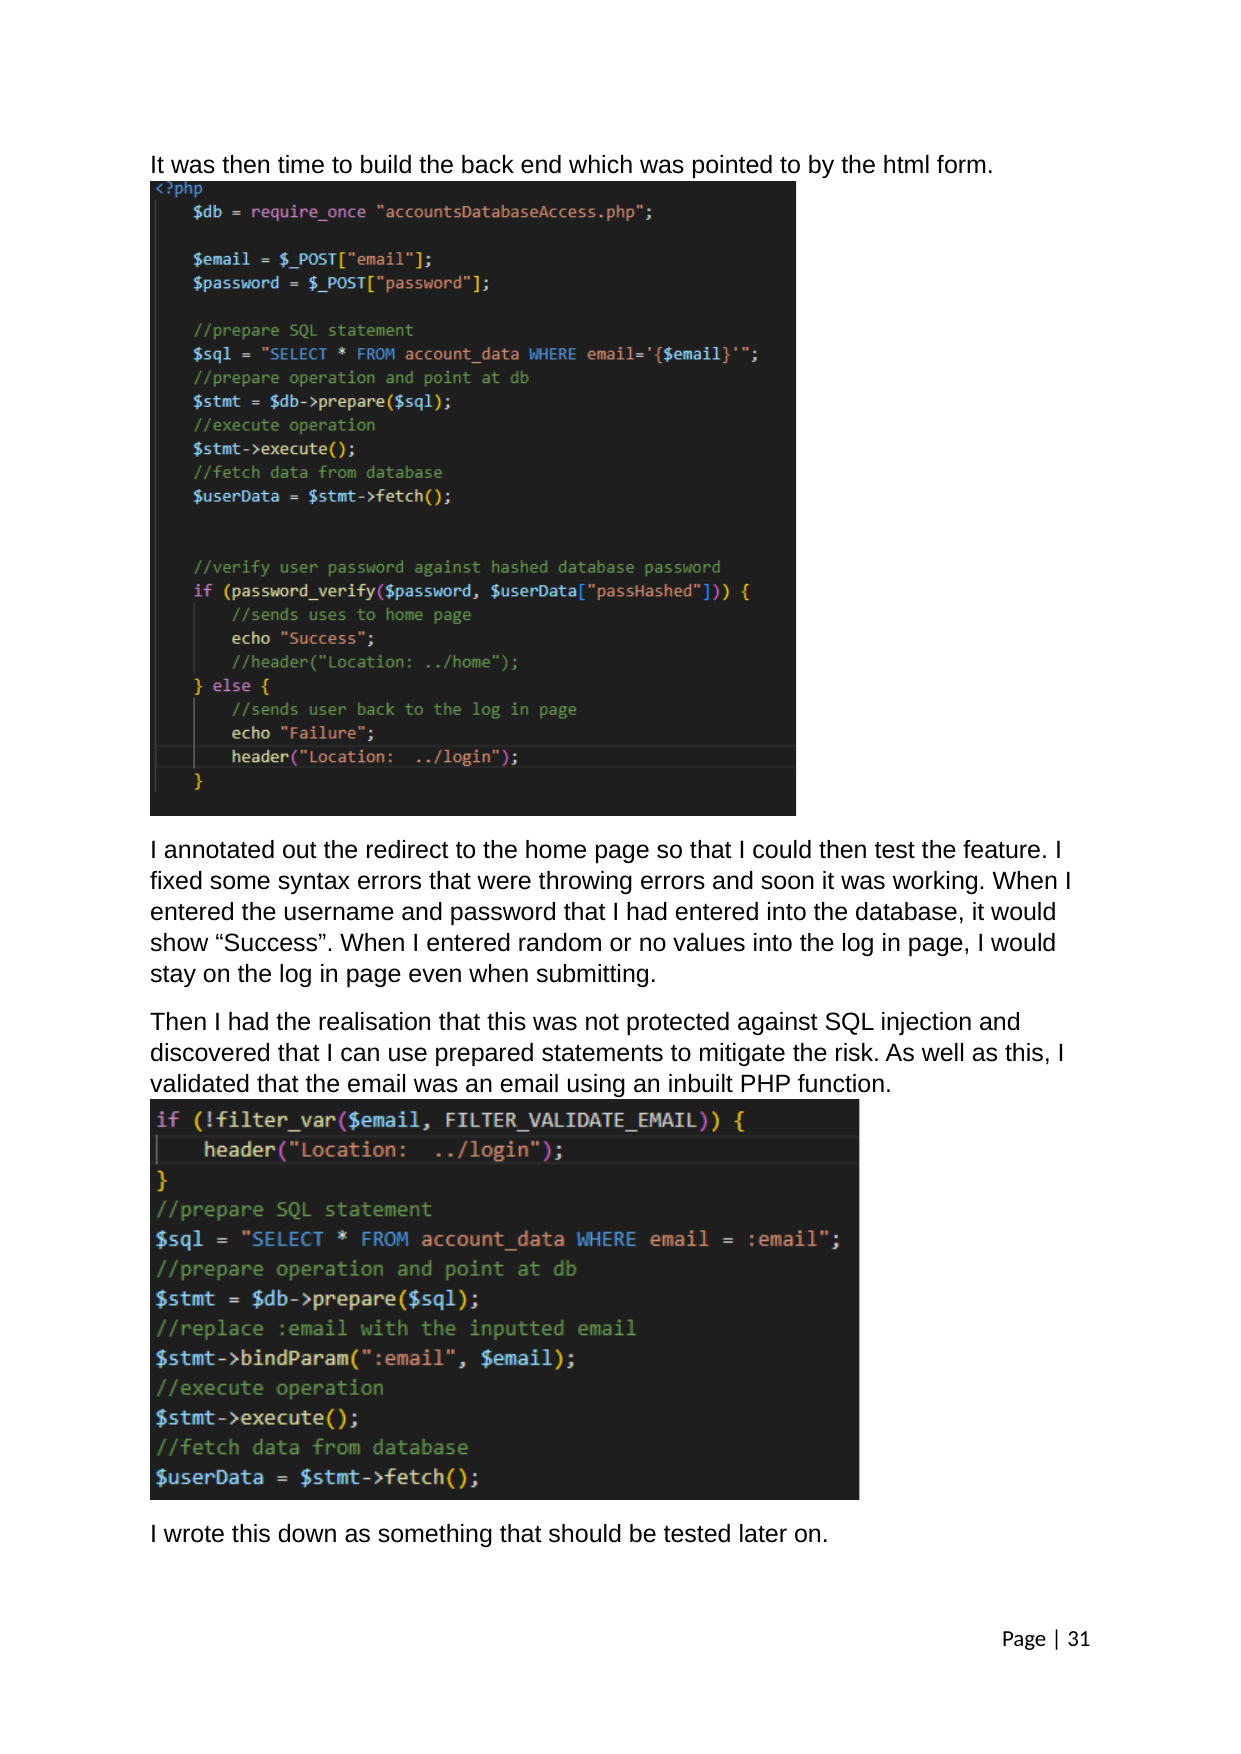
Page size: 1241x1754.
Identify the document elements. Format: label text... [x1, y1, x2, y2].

picture [150, 1099, 860, 1500]
text I annotated out the redirect to the home page so that I could then test the feature. I fixed some syntax errors that were throwing errors and soon it was working. When I entered the username and password that I had entered into the database, it would show “Success”. When I entered random or no values into the log in page, I would stay on the log in page even when submitting. [150, 834, 1090, 987]
picture [150, 181, 797, 816]
text I wrote this down as something that should be tested later on. [150, 1518, 1090, 1547]
